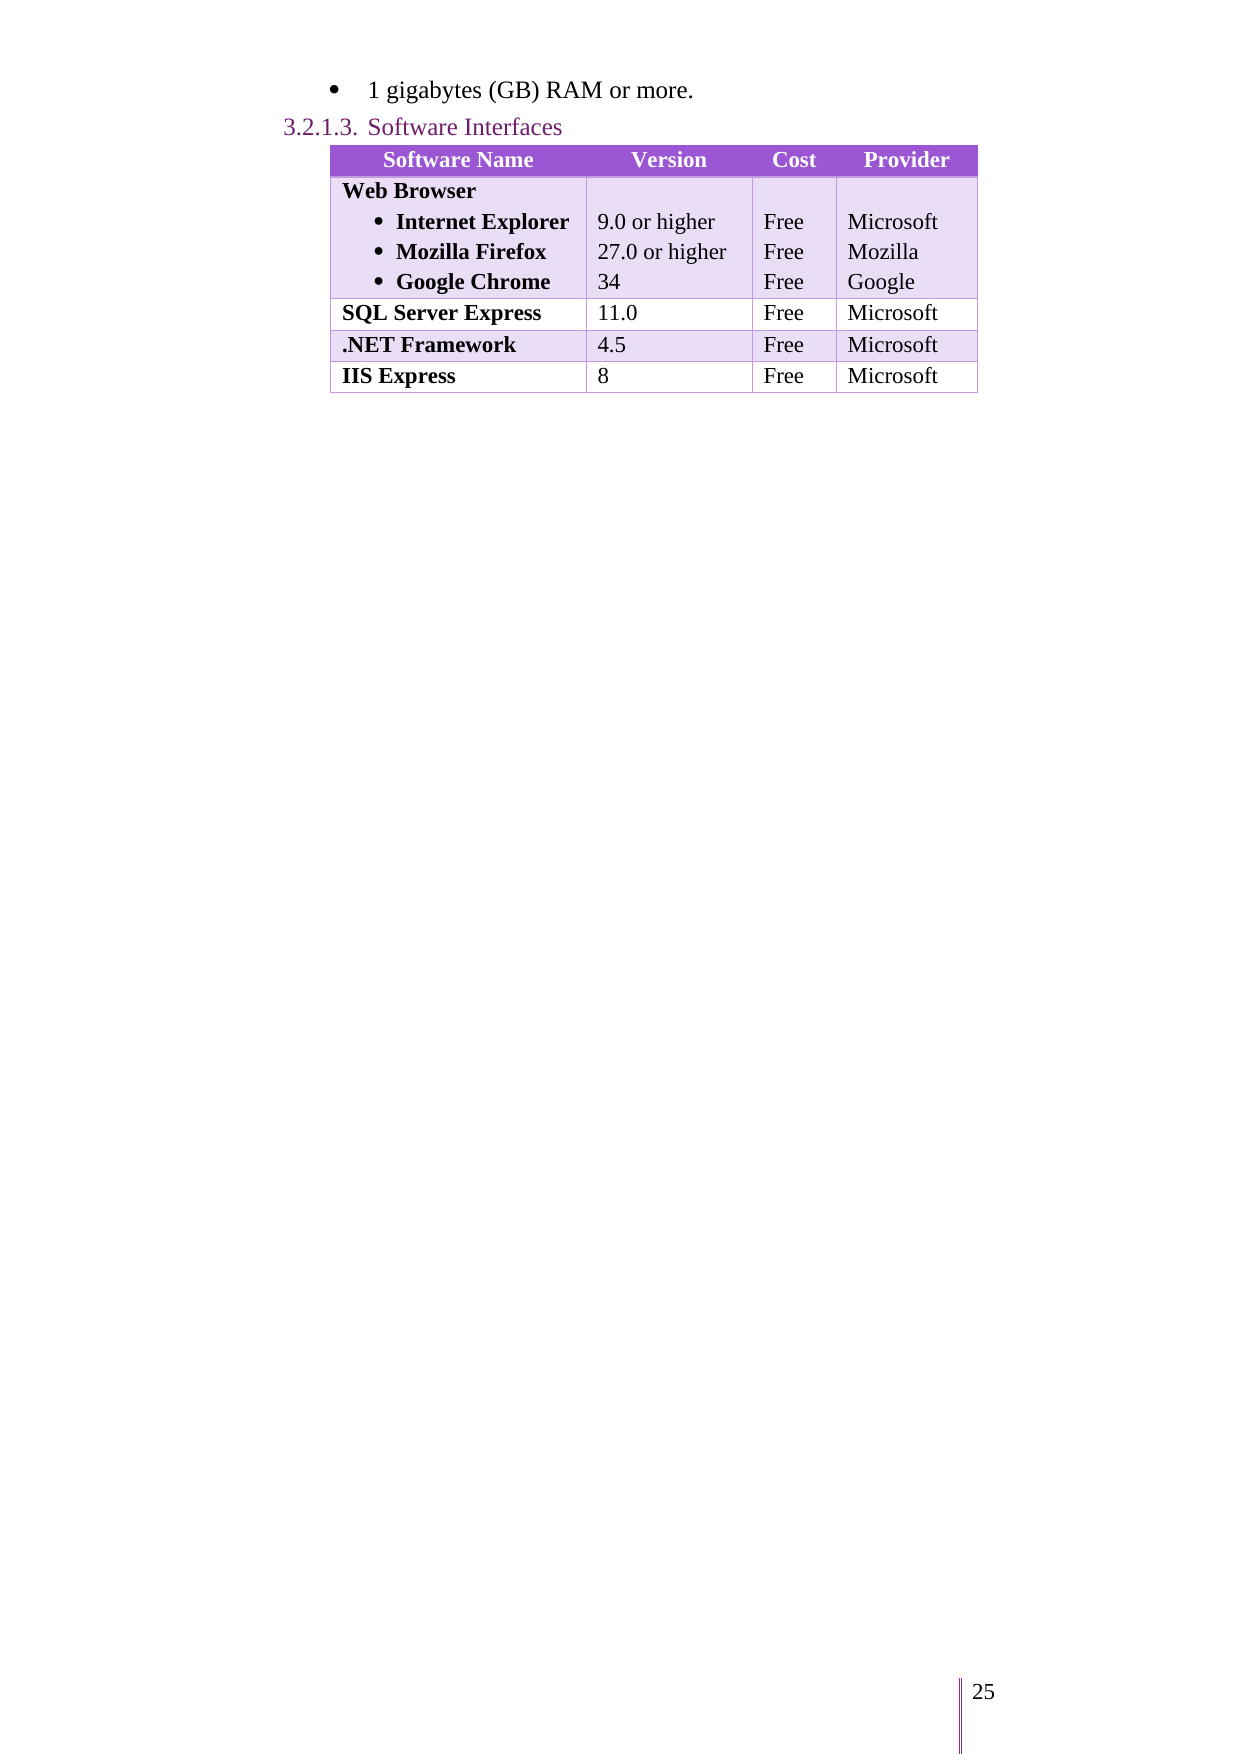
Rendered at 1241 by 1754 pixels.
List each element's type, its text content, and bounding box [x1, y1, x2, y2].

table_cell Free [753, 299, 836, 329]
table_cell Web Browser Internet Explorer Mozilla Firefox Google Chrome [331, 178, 586, 298]
table_cell Microsoft [837, 362, 977, 392]
subtitle Software Interfaces [283, 112, 1165, 141]
table_cell .NET Framework [331, 331, 586, 361]
table_cell Microsoft [837, 299, 977, 329]
table_header Provider [837, 146, 977, 176]
list 1 gigabytes (GB) RAM or more. [330, 75, 1165, 104]
table_cell Free [753, 331, 836, 361]
table_cell Microsoft Mozilla Google [837, 178, 977, 298]
table_cell Free [753, 362, 836, 392]
table_cell Microsoft [837, 331, 977, 361]
table_header Cost [753, 146, 836, 176]
table_cell Free Free Free [753, 178, 836, 298]
table_cell SQL Server Express [331, 299, 586, 329]
table_header Version [587, 146, 752, 176]
table_header Software Name [331, 146, 586, 176]
table_cell 9.0 or higher 27.0 or higher 34 [587, 178, 752, 298]
table_cell IIS Express [331, 362, 586, 392]
table_cell 4.5 [587, 331, 752, 361]
table_cell 8 [587, 362, 752, 392]
table_cell 11.0 [587, 299, 752, 329]
